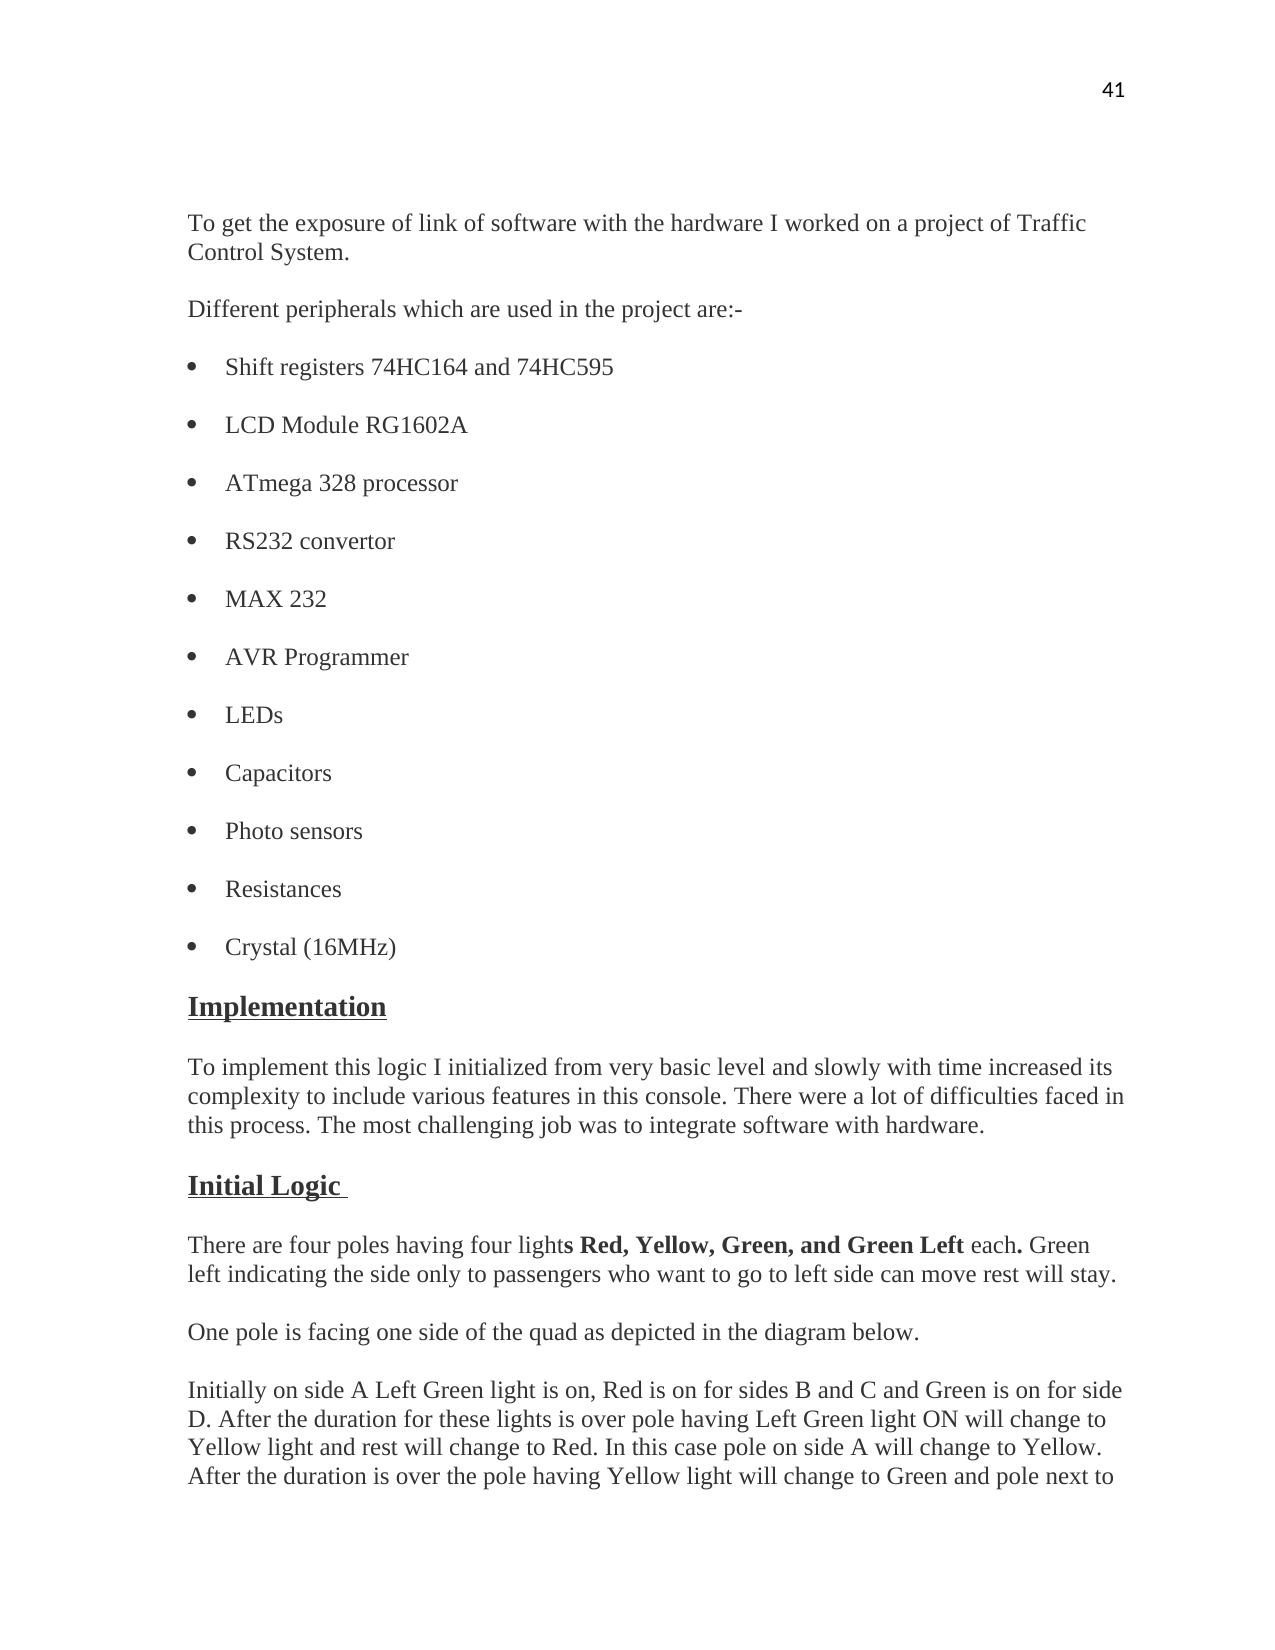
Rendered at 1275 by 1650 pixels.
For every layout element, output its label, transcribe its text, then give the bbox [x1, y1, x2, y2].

subtitle Shift registers 74HC164 and 74HC595 [187, 352, 1125, 381]
subtitle One pole is facing one side of the quad as depicted in the diagram below. [187, 1317, 1125, 1346]
subtitle Different peripherals which are used in the project are:- [187, 294, 1125, 323]
subtitle To get the exposure of link of software with the hardware I worked on a project of Traffic Control System. [187, 208, 1125, 265]
subtitle AVR Programmer [187, 642, 1125, 671]
subtitle ATmega 328 processor [187, 468, 1125, 497]
subtitle There are four poles having four lights Red, Yellow, Green, and Green Left each. Green left indicating the side only to passengers who want to go to left side can move rest will stay. [187, 1230, 1125, 1288]
subtitle Crystal (16MHz) [187, 932, 1125, 960]
subtitle Photo sensors [187, 816, 1125, 844]
subtitle Resistances [187, 874, 1125, 902]
subtitle Implementation [187, 989, 1125, 1023]
subtitle RS232 convertor [187, 526, 1125, 555]
subtitle Capacitors [187, 758, 1125, 787]
subtitle LEDs [187, 700, 1125, 729]
subtitle LCD Module RG1602A [187, 410, 1125, 439]
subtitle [187, 1375, 1125, 1490]
subtitle Initial Logic [187, 1168, 1125, 1201]
subtitle MAX 232 [187, 584, 1125, 613]
subtitle To implement this logic I initialized from very basic level and slowly with time increased its complexity to include various features in this console. There were a lot of difficulties faced in this process. The most challenging job was to integrate software with hardware. [187, 1052, 1125, 1138]
